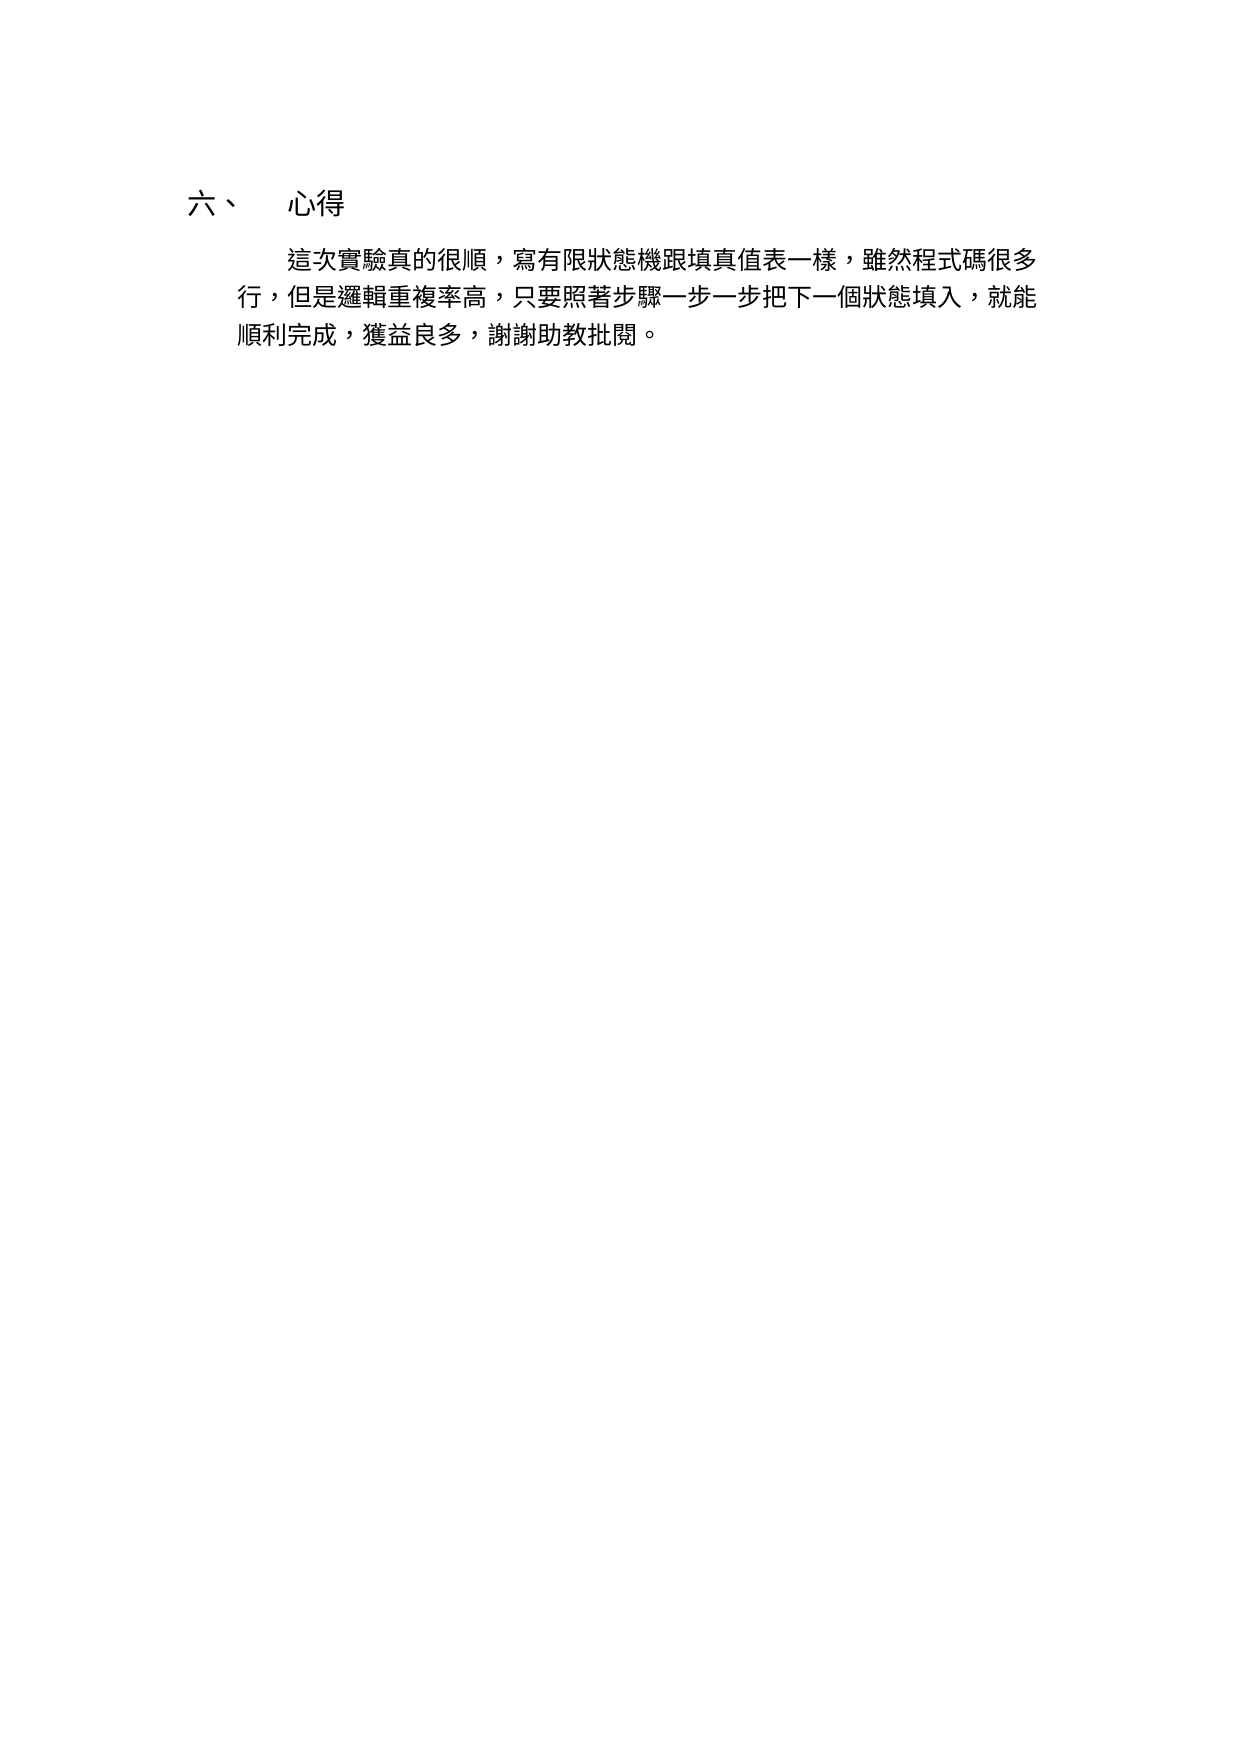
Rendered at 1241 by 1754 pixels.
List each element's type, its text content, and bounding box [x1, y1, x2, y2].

text 這次實驗真的很順，寫有限狀態機跟填真值表一樣，雖然程式碼很多行，但是邏輯重複率高，只要照著步驟一步一步把下一個狀態填入，就能順利完成，獲益良多，謝謝助教批閱。 [237, 239, 1053, 352]
list 心得 [187, 164, 1053, 239]
